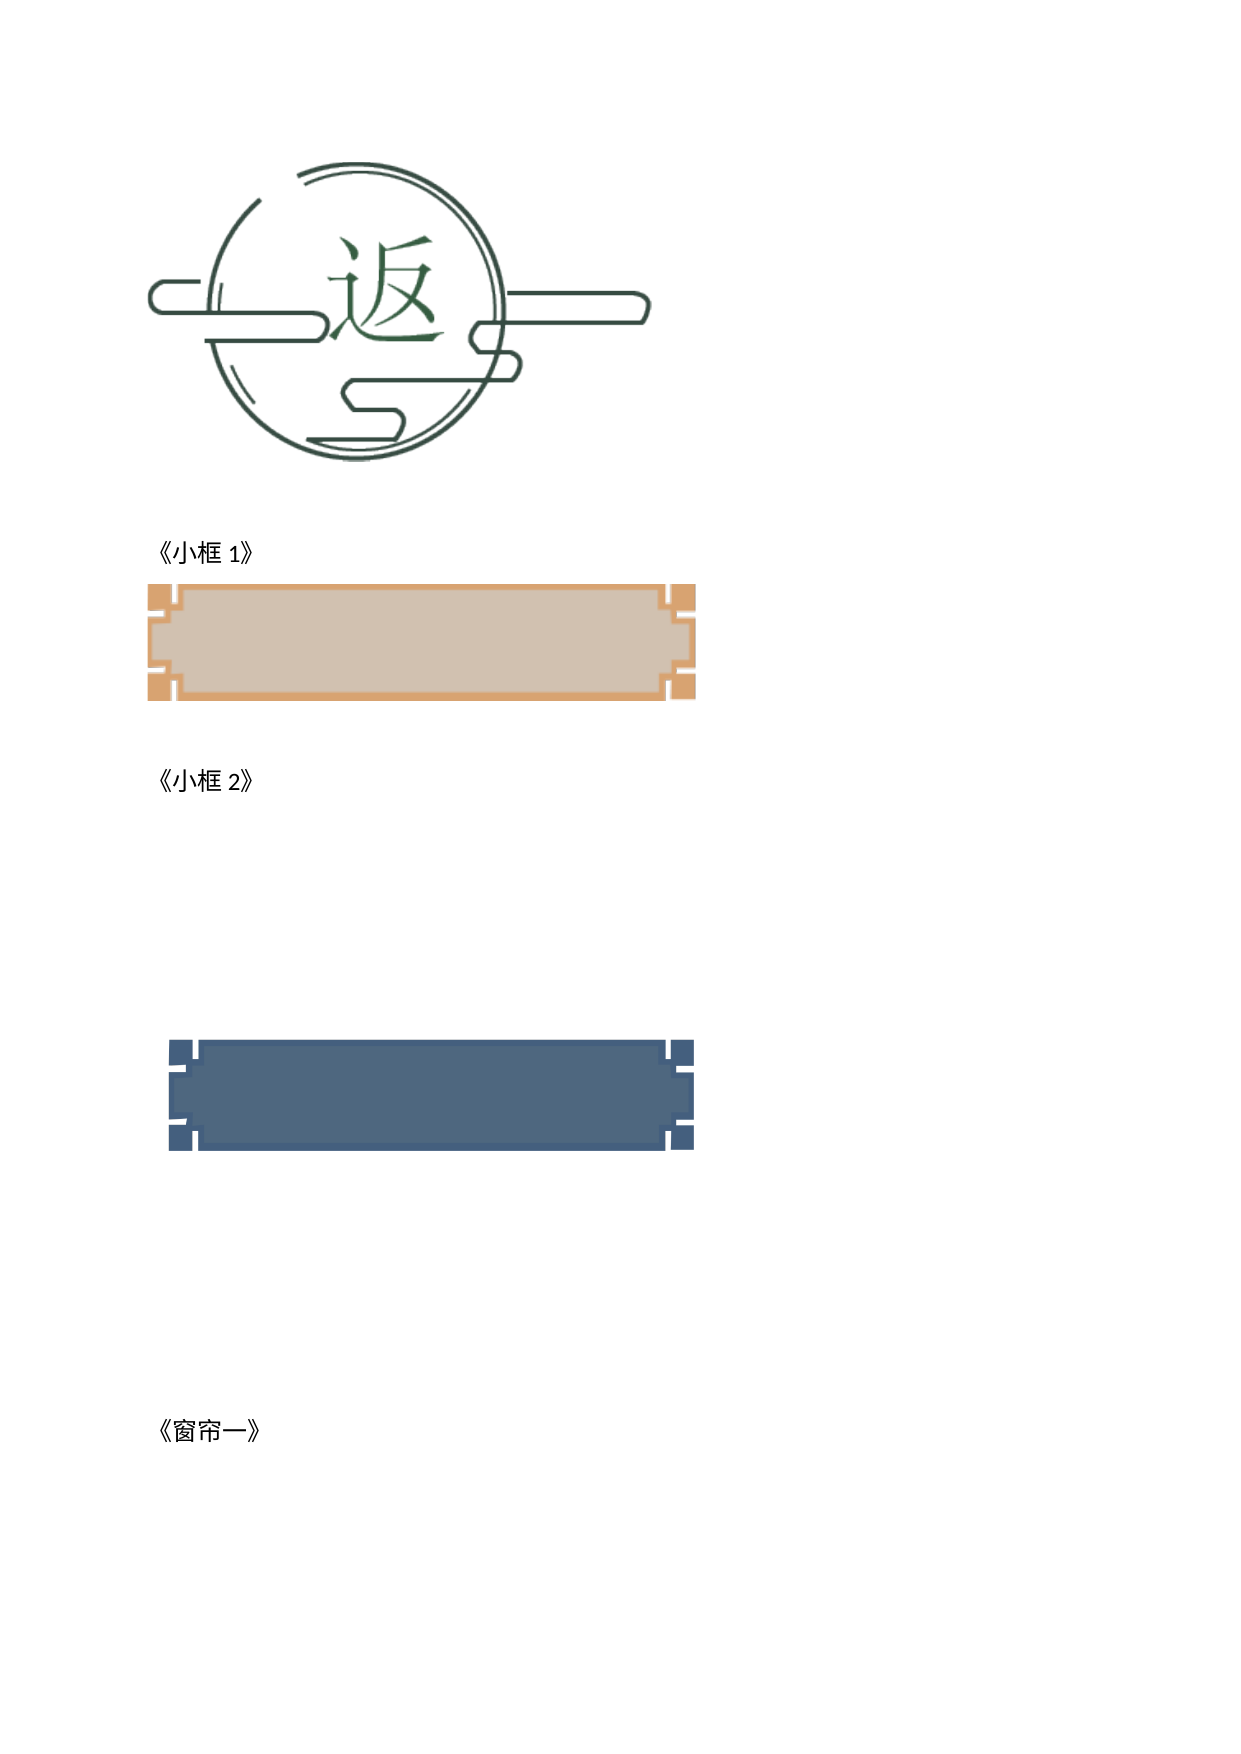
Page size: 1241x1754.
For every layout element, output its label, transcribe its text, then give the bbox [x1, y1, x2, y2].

picture [147, 812, 715, 1379]
text 《小框2》 [148, 747, 1092, 812]
picture [147, 162, 652, 462]
text 《小框1》 [148, 519, 1092, 584]
text 《窗帘一》 [148, 1397, 1092, 1462]
picture [147, 584, 697, 701]
